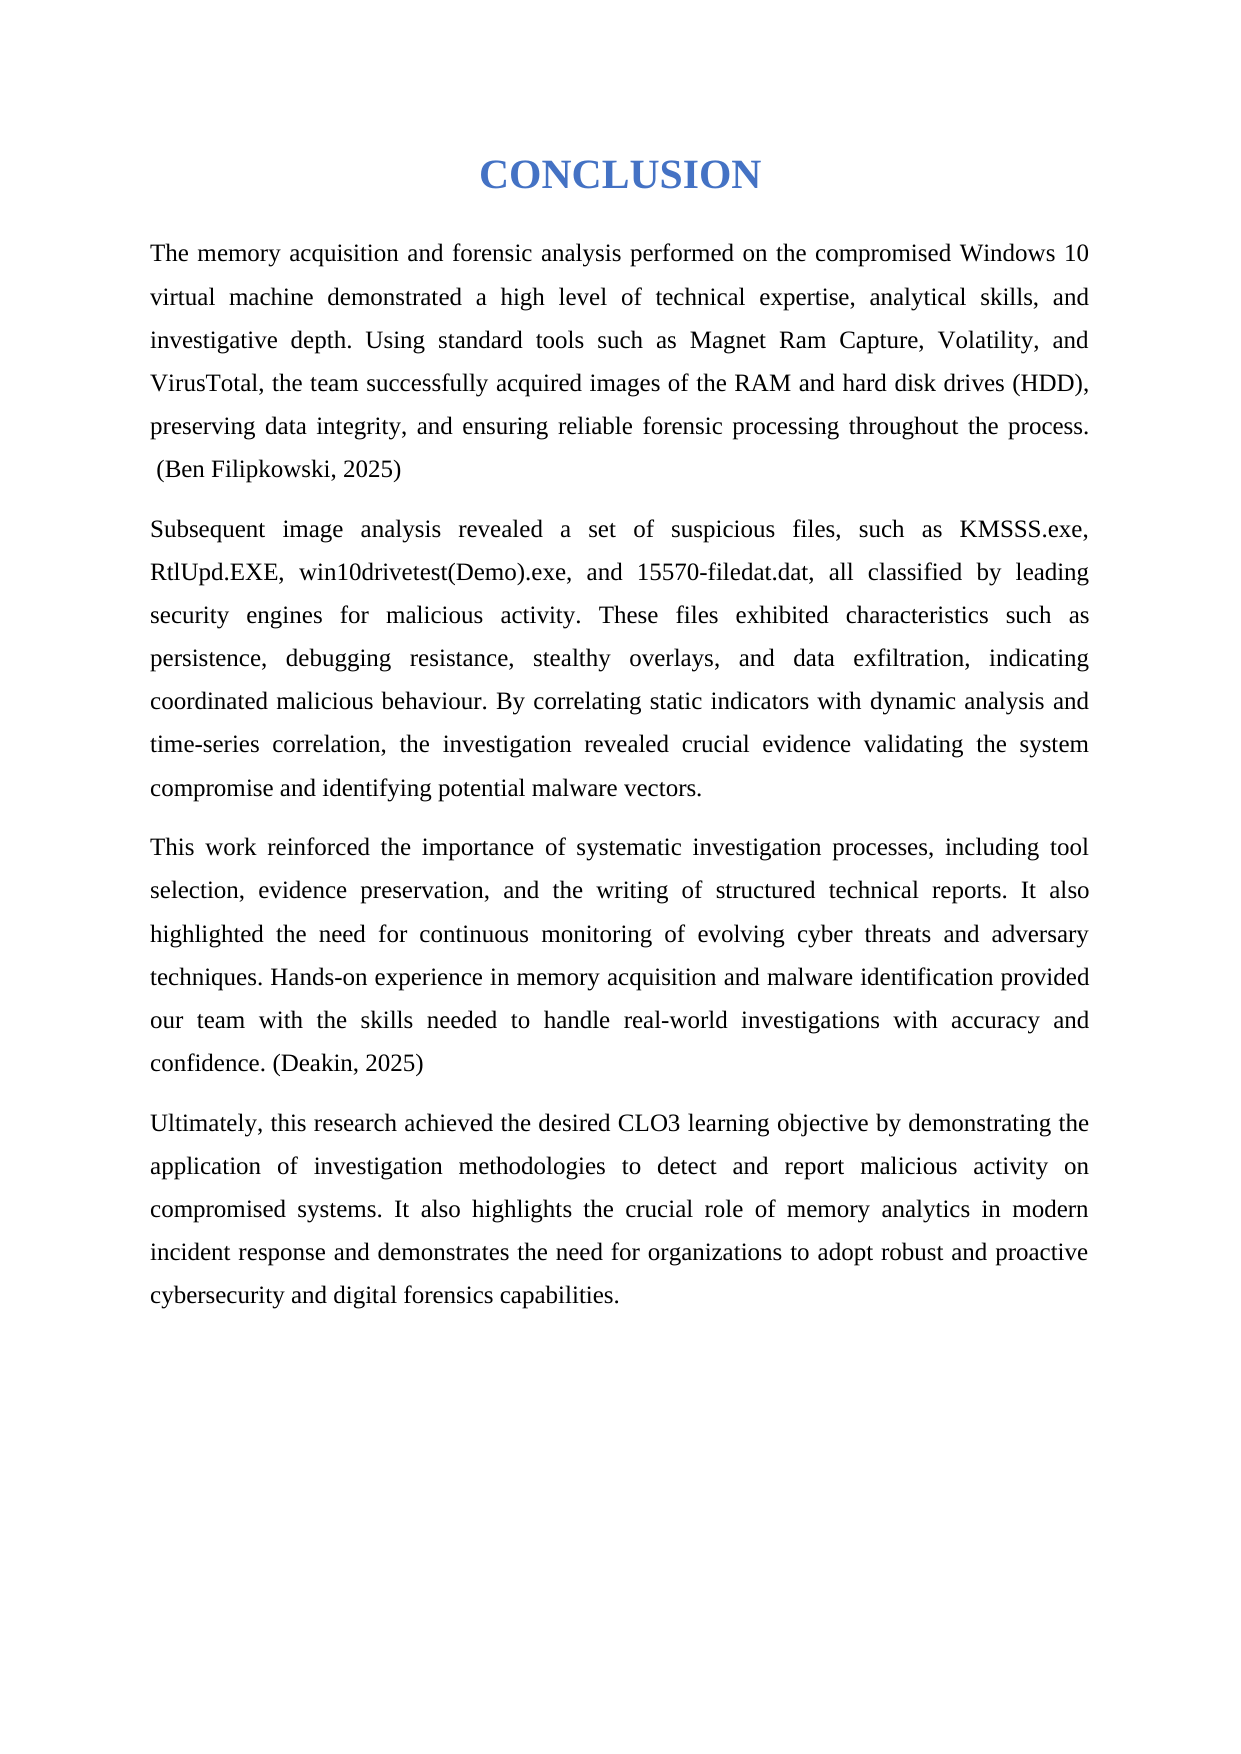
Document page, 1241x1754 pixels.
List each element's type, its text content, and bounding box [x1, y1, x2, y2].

text Subsequent image analysis revealed a set of suspicious files, such as KMSSS.exe, RtlUpd.EXE, win10drivetest(Demo).exe, and 15570-filedat.dat, all classified by leading security engines for malicious activity. These files exhibited characteristics such as persistence, debugging resistance, stealthy overlays, and data exfiltration, indicating coordinated malicious behaviour. By correlating static indicators with dynamic analysis and time-series correlation, the investigation revealed crucial evidence validating the system compromise and identifying potential malware vectors. [150, 514, 1090, 801]
text The memory acquisition and forensic analysis performed on the compromised Windows 10 virtual machine demonstrated a high level of technical expertise, analytical skills, and investigative depth. Using standard tools such as Magnet Ram Capture, Volatility, and VirusTotal, the team successfully acquired images of the RAM and hard disk drives (HDD), preserving data integrity, and ensuring reliable forensic processing throughout the process. [150, 238, 1090, 483]
text This work reinforced the importance of systematic investigation processes, including tool selection, evidence preservation, and the writing of structured technical reports. It also highlighted the need for continuous monitoring of evolving cyber threats and adversary techniques. Hands-on experience in memory acquisition and malware identification provided our team with the skills needed to handle real-world investigations with accuracy and confidence. [150, 832, 1090, 1077]
subtitle CONCLUSION [150, 150, 1090, 198]
text Ultimately, this research achieved the desired CLO3 learning objective by demonstrating the application of investigation methodologies to detect and report malicious activity on compromised systems. It also highlights the crucial role of memory analytics in modern incident response and demonstrates the need for organizations to adopt robust and proactive cybersecurity and digital forensics capabilities. [150, 1108, 1090, 1309]
